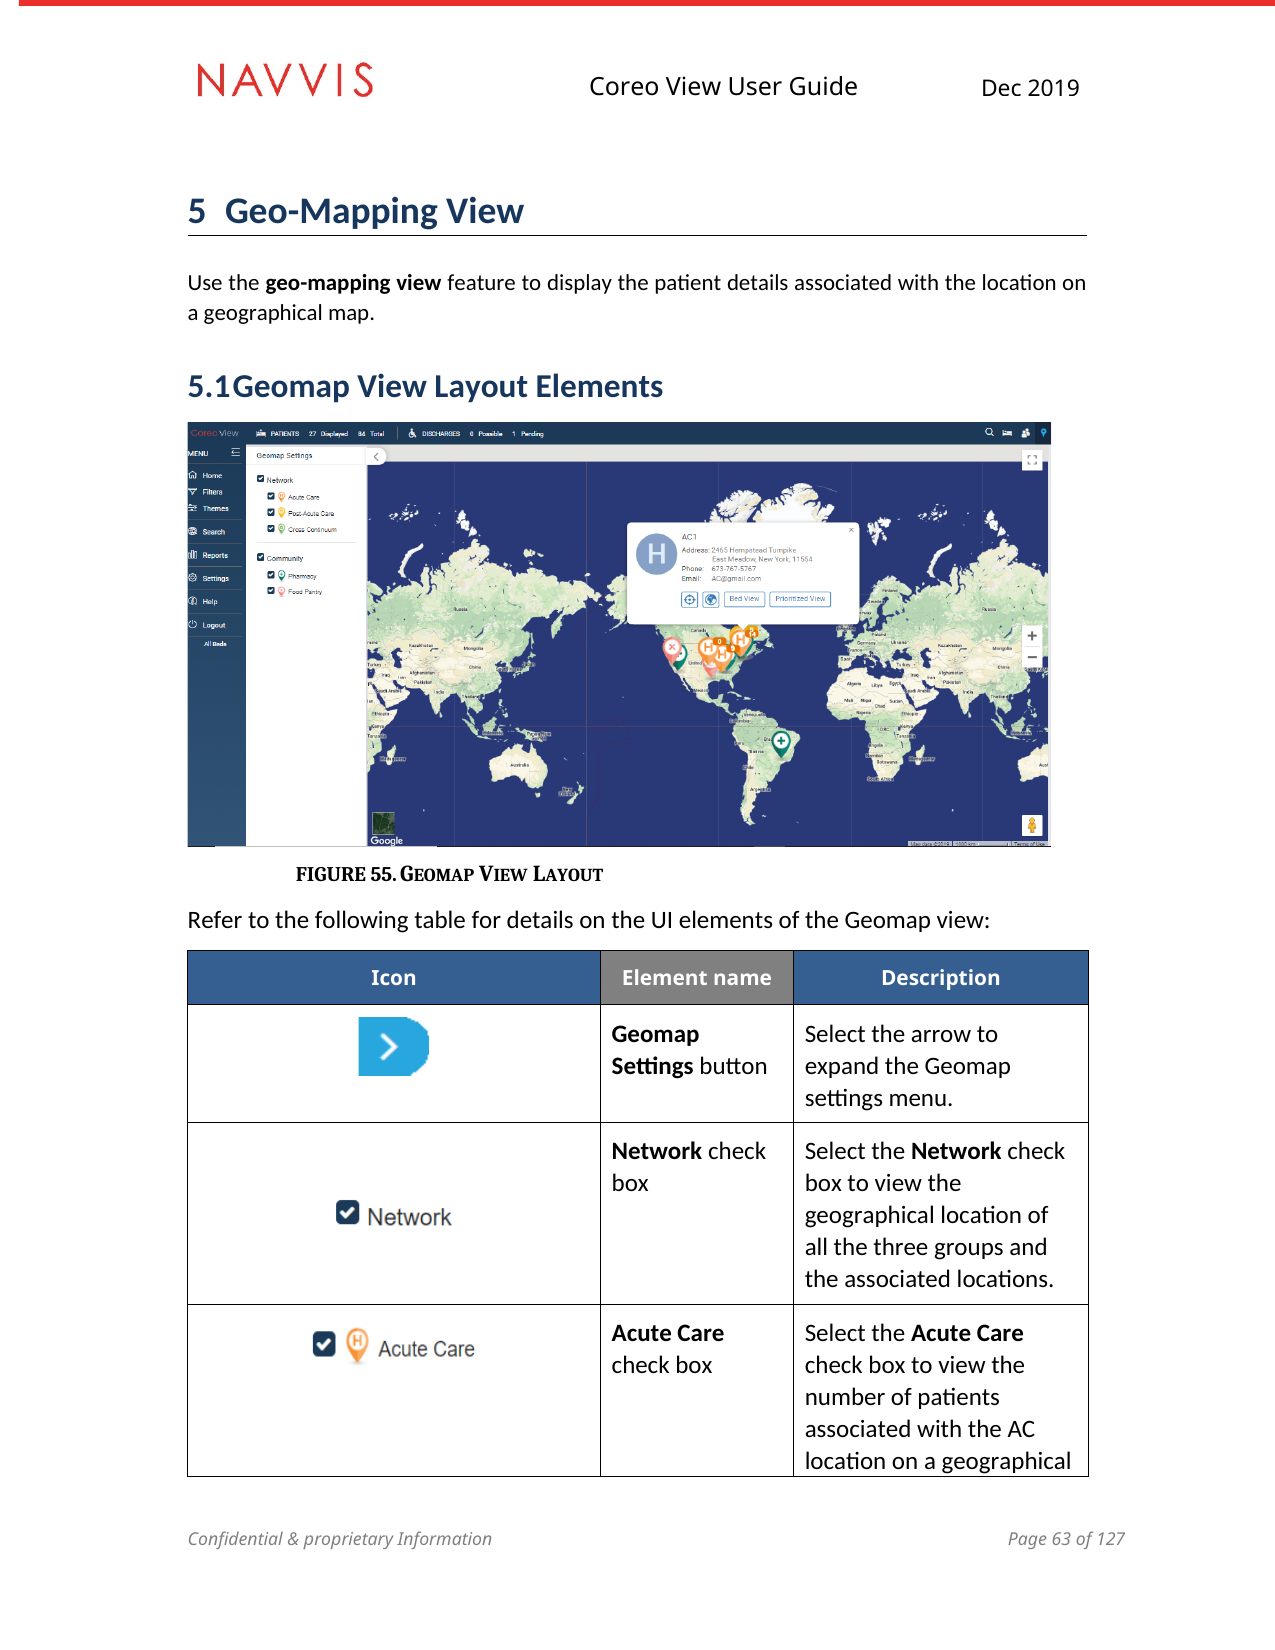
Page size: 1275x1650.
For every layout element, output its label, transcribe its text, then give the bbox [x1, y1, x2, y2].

table_cell Geomap Settings button [601, 1005, 793, 1122]
subtitle Geomap View Layout Elements [187, 364, 1087, 405]
text Use the geo-mapping view feature to display the patient details associated with the location on a geographical map. [187, 268, 1087, 326]
table_cell Acute Care check box [601, 1305, 793, 1476]
picture [187, 422, 1052, 849]
picture [187, 55, 383, 104]
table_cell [794, 1305, 1088, 1476]
table_cell Select the arrow to expand the Geomap settings menu. [794, 1005, 1088, 1122]
picture [299, 1317, 489, 1371]
table_header Icon [188, 951, 600, 1004]
table_header Element name [601, 951, 793, 1004]
table_header Description [794, 951, 1088, 1004]
text Refer to the following table for details on the UI elements of the Geomap view: [187, 904, 1087, 934]
table_cell [188, 1305, 600, 1476]
table_cell [188, 1005, 600, 1122]
picture [324, 1185, 464, 1245]
table_cell Network check box [601, 1123, 793, 1304]
subtitle Geo-Mapping View [187, 187, 1087, 236]
table_cell Select the Network check box to view the geographical location of all the three groups and the associated locations. [794, 1123, 1088, 1304]
text Geomap View Layout [296, 861, 1087, 887]
table_cell [188, 1123, 600, 1304]
picture [358, 1017, 429, 1076]
